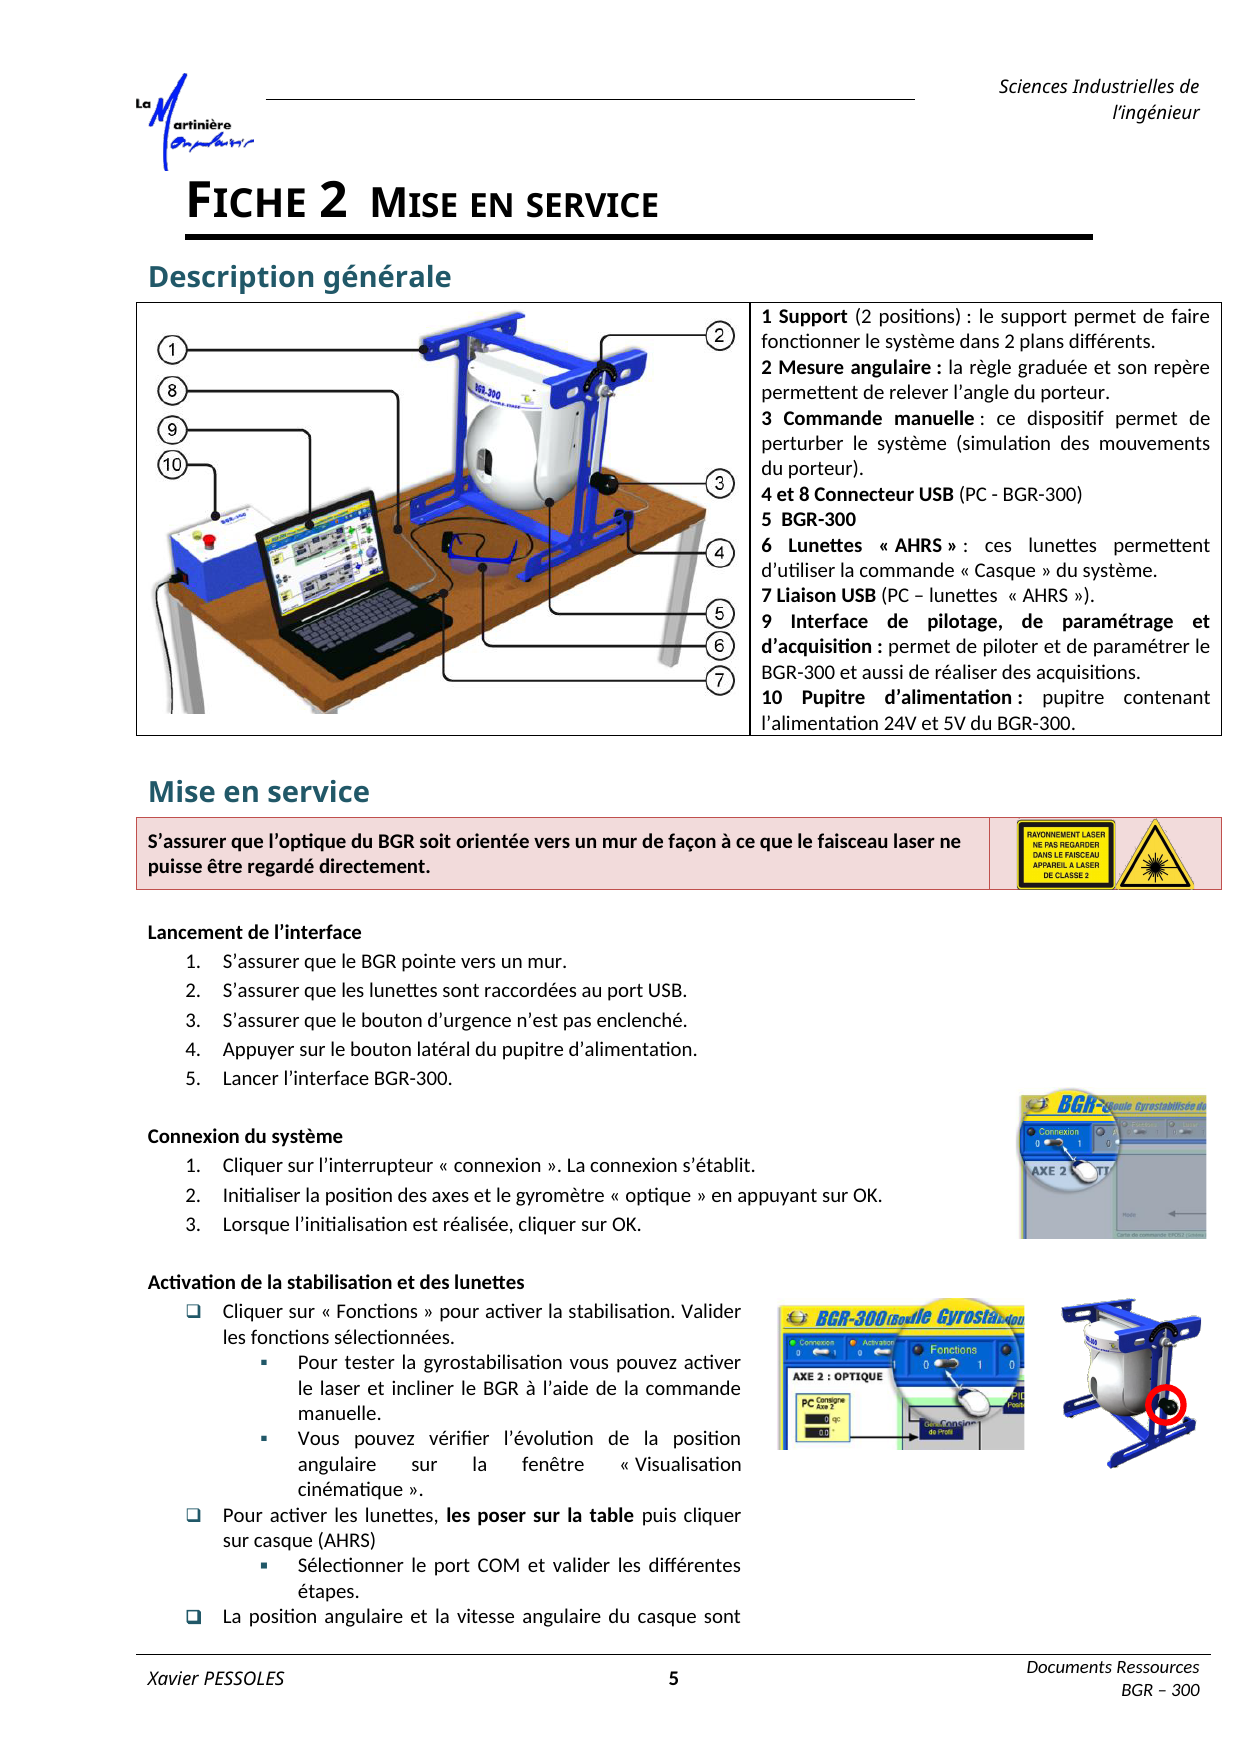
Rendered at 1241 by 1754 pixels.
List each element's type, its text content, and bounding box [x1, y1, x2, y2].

picture [1016, 818, 1195, 890]
subtitle Mise en service [148, 772, 1093, 811]
list S’assurer que le BGR pointe vers un mur. [185, 948, 1093, 974]
text Activation de la stabilisation et des lunettes [148, 1269, 1093, 1295]
subtitle Mise en service [185, 163, 1093, 234]
table_header 1 Support (2 positions) : le support permet de faire fonctionner le système dans 2 plans différents. 2 Mesure angulaire : la règle graduée et son repère permettent de relever l’angle du porteur. 3 Commande manuelle : ce dispositif permet de perturber le système (simulation des mouvements du porteur). 4 et 8 Connecteur USB (PC - BGR-300) 5 BGR-300 6 Lunettes « AHRS » : ces lunettes permettent d’utiliser la commande « Casque » du système. 7 Liaison USB (PC – lunettes « AHRS »). 9 Interface de pilotage, de paramétrage et d’acquisition : permet de piloter et de paramétrer le BGR-300 et aussi de réaliser des acquisitions. 10 Pupitre d’alimentation : pupitre contenant l’alimentation 24V et 5V du BGR-300. [751, 303, 1221, 735]
table_header [1048, 1299, 1214, 1629]
list S’assurer que le bouton d’urgence n’est pas enclenché. [185, 1007, 1093, 1032]
list Lorsque l’initialisation est réalisée, cliquer sur OK. [185, 1211, 1015, 1236]
list S’assurer que les lunettes sont raccordées au port USB. [185, 978, 1093, 1003]
table_header [1195, 818, 1221, 889]
picture [1061, 1298, 1202, 1469]
table_header S’assurer que l’optique du BGR soit orientée vers un mur de façon à ce que le faisceau laser ne puisse être regardé directement. [137, 818, 989, 889]
text Connexion du système [148, 1123, 1015, 1149]
list Initialiser la position des axes et le gyromètre « optique » en appuyant sur OK. [185, 1182, 1015, 1207]
list Cliquer sur l’interrupteur « connexion ». La connexion s’établit. [185, 1153, 1015, 1178]
list Lancer l’interface BGR-300. [185, 1065, 1093, 1091]
subtitle Description générale [148, 256, 1093, 296]
list Appuyer sur le bouton latéral du pupitre d’alimentation. [185, 1036, 1093, 1061]
table_header [753, 1299, 1048, 1629]
picture [147, 303, 739, 714]
picture [136, 73, 254, 171]
table_header [990, 818, 1016, 889]
text Lancement de l’interface [148, 919, 1093, 945]
table_header [137, 303, 749, 735]
